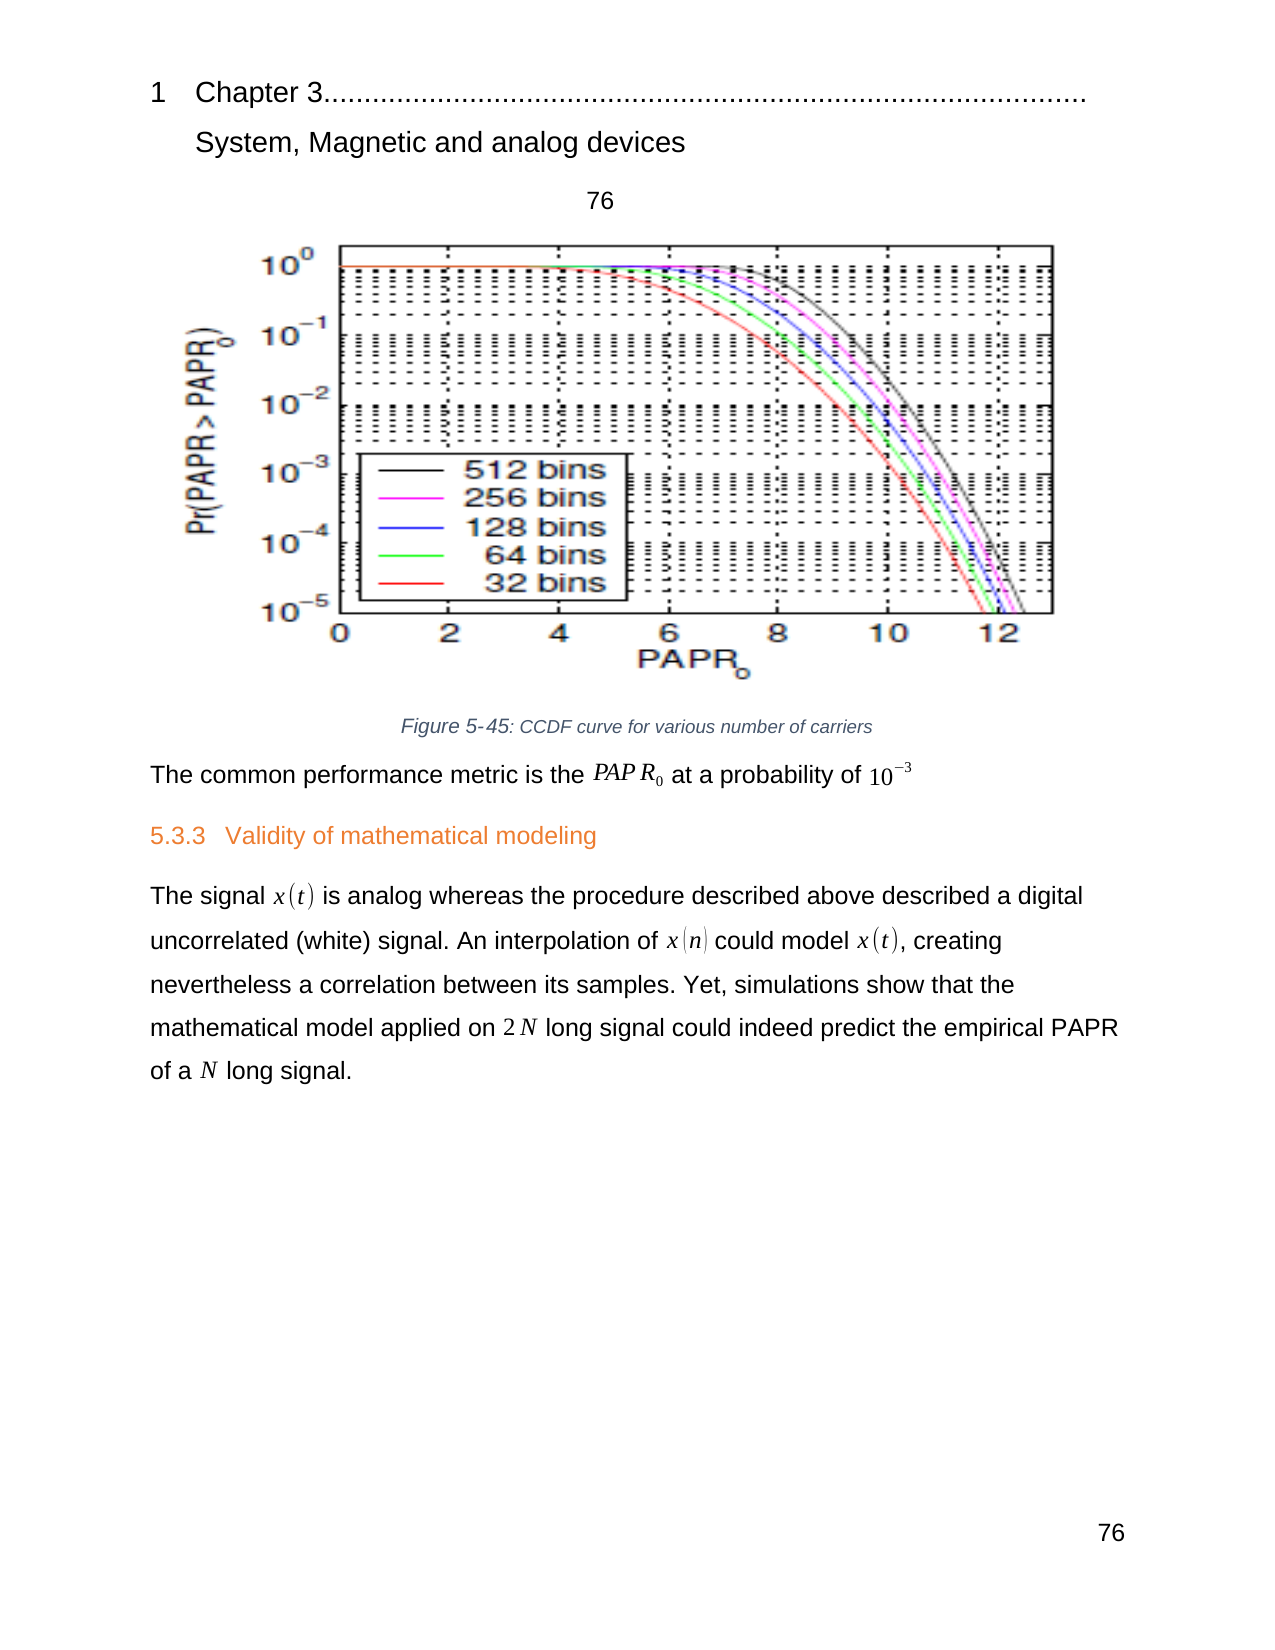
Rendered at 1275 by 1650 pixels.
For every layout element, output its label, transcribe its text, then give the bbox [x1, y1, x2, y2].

text The common performance metric is the at a probability of [150, 758, 1125, 790]
subtitle Validity of mathematical modeling [150, 821, 1125, 849]
text The signal is analog whereas the procedure described above described a digital uncorrelated (white) signal. An interpolation of could model , creating nevertheless a correlation between its samples. Yet, simulations show that the mathematical model applied on long signal could indeed predict the empirical PAPR of a long signal. [150, 881, 1125, 1085]
picture [161, 214, 1125, 700]
table_header [150, 215, 1125, 714]
